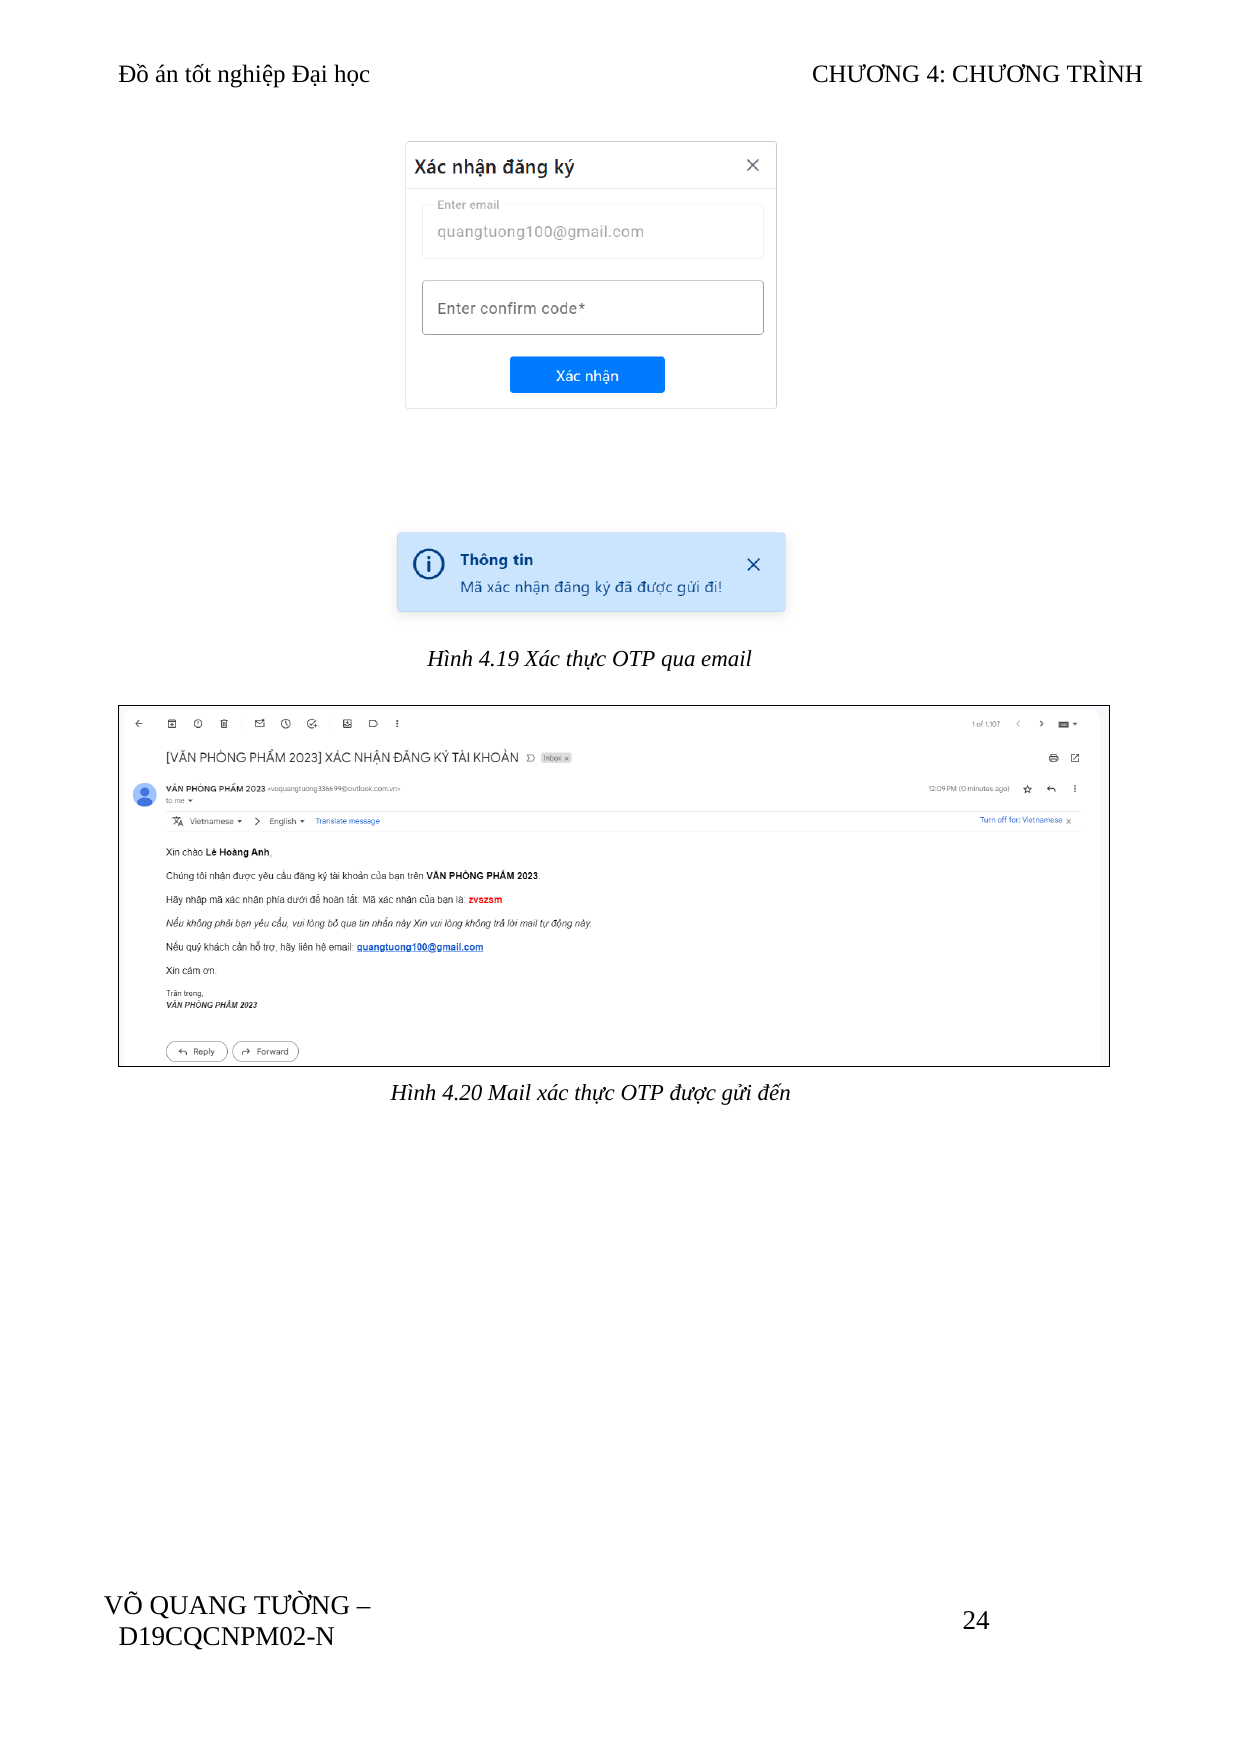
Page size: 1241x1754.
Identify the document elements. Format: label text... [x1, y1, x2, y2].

picture [364, 118, 817, 633]
picture [119, 706, 1109, 1066]
